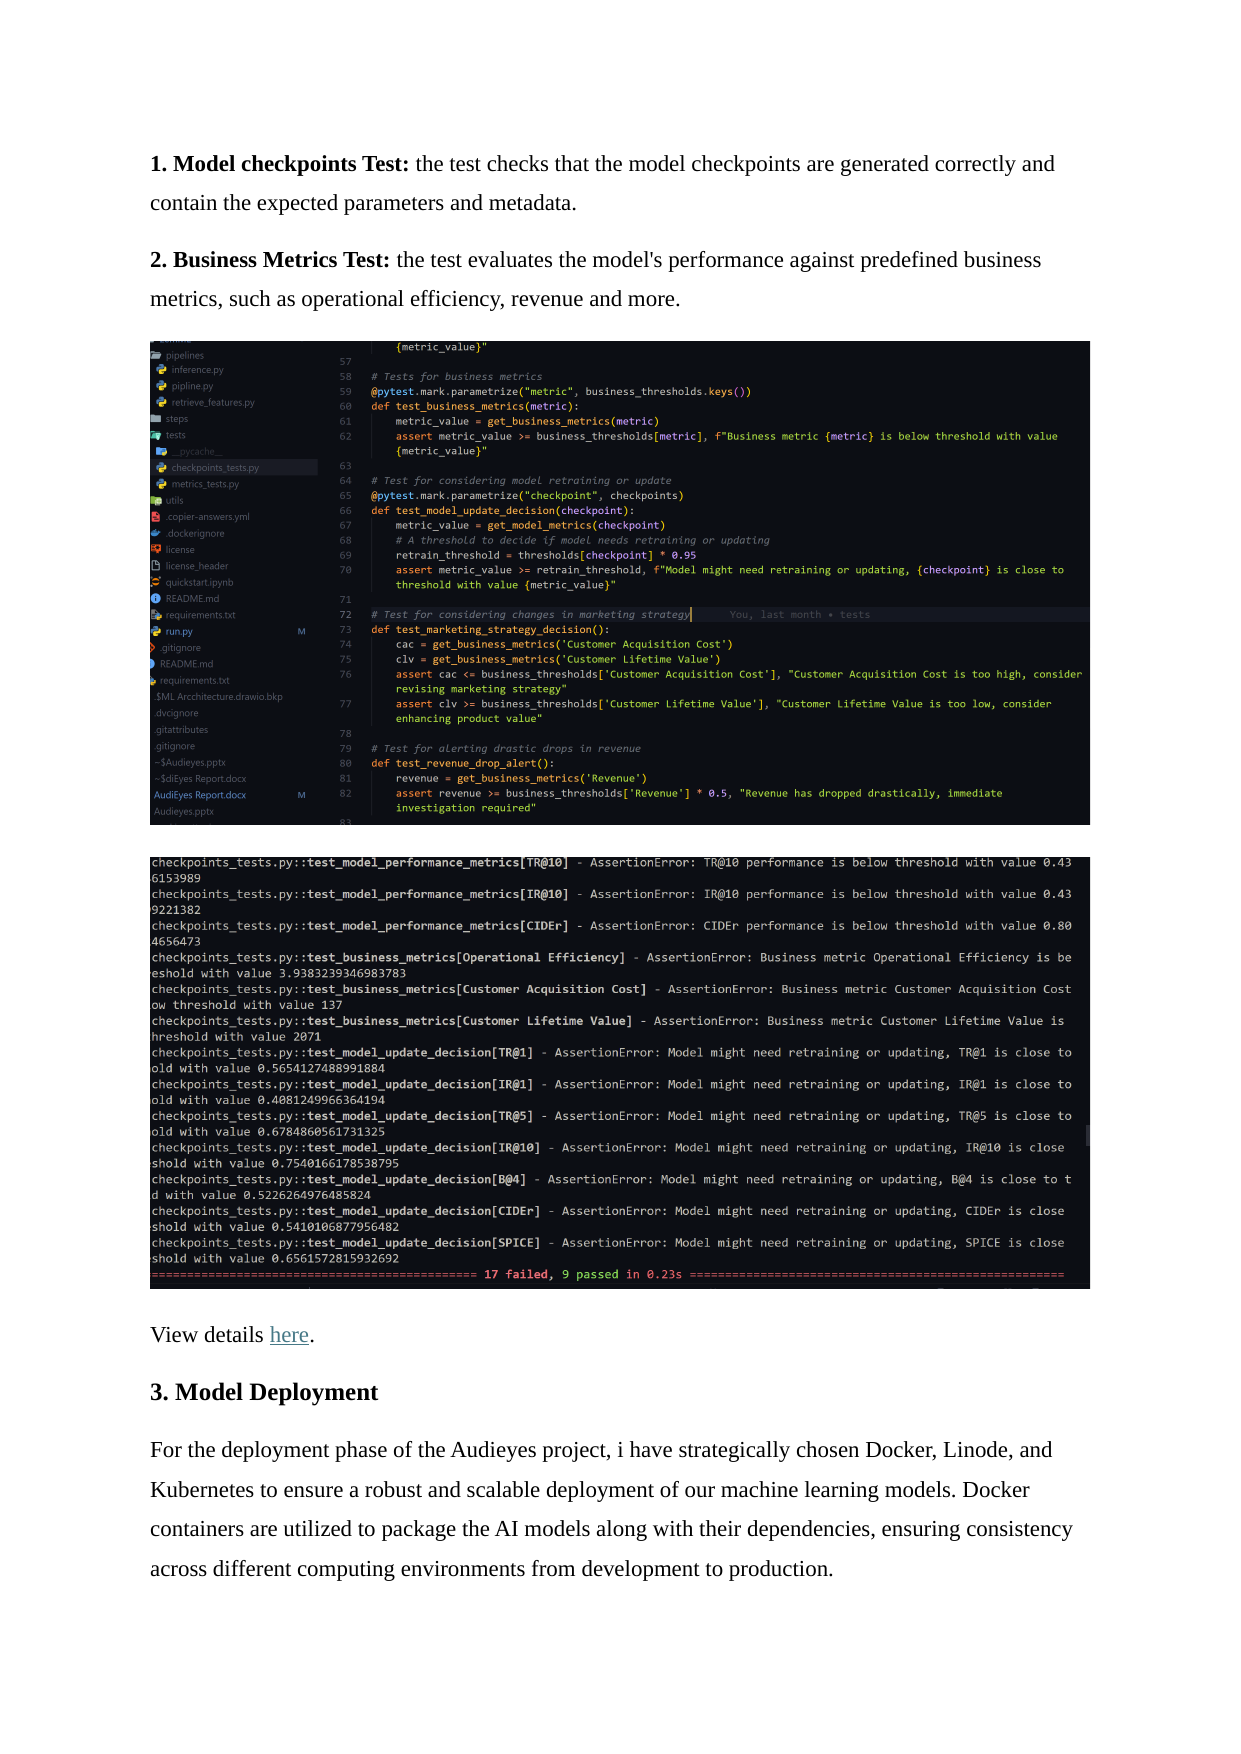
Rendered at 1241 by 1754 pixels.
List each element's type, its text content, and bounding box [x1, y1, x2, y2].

text 2. Business Metrics Test: the test evaluates the model's performance against predefined business metrics, such as operational efficiency, revenue and more. [150, 246, 1090, 311]
text 1. Model checkpoints Test: the test checks that the model checkpoints are generated correctly and contain the expected parameters and metadata. [150, 150, 1090, 216]
picture [150, 857, 1091, 1289]
text 3. Model Deployment [150, 1377, 1090, 1406]
text For the deployment phase of the Audieyes project, i have strategically chosen Docker, Linode, and Kubernetes to ensure a robust and scalable deployment of our machine learning models. Docker containers are utilized to package the AI models along with their dependencies, ensuring consistency across different computing environments from development to production. [150, 1437, 1090, 1581]
text View details here. [150, 1321, 1090, 1347]
picture [150, 341, 1091, 825]
